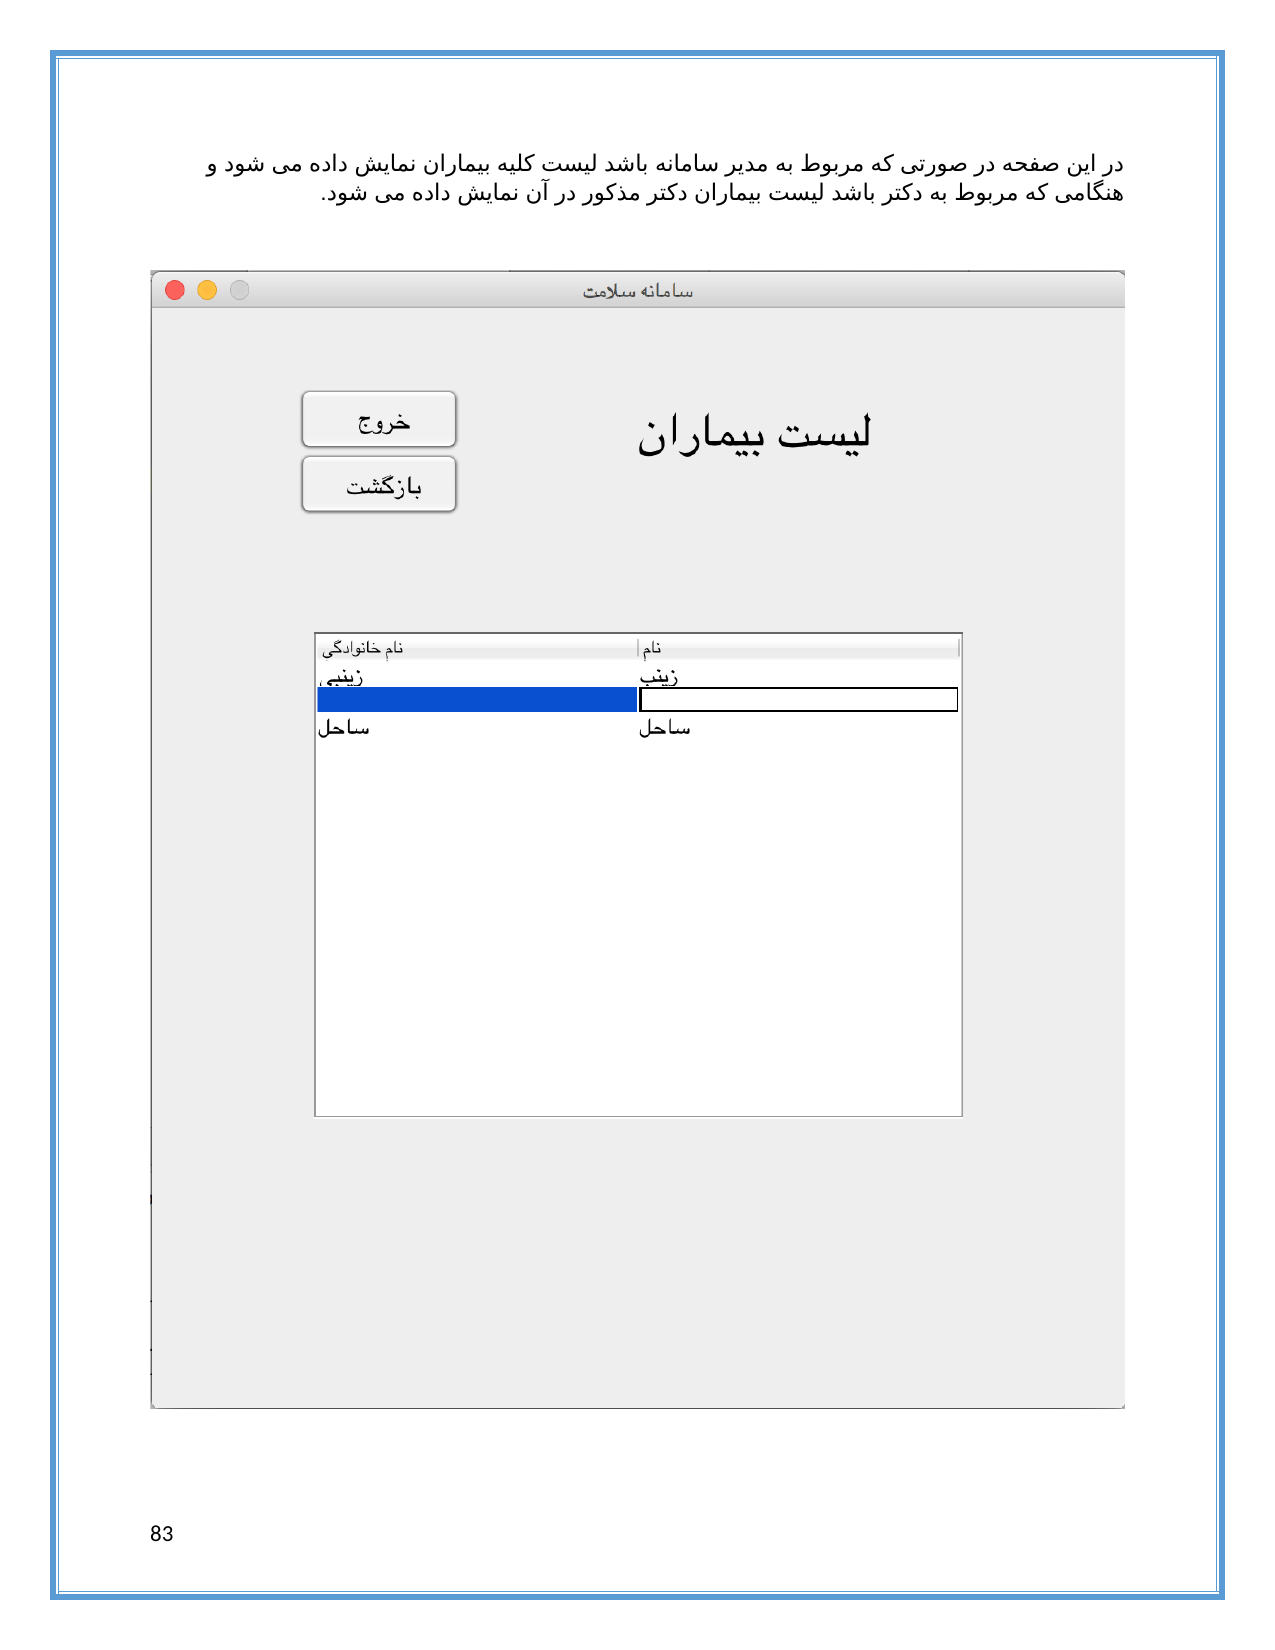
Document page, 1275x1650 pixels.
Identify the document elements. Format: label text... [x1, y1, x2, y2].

picture [150, 270, 1125, 1409]
text در این صفحه در صورتی که مربوط به مدیر سامانه باشد لیست کلیه بیماران نمایش داده می شود و هنگامی که مربوط به دکتر باشد لیست بیماران دکتر مذکور در آن نمایش داده می شود. [150, 150, 1125, 205]
